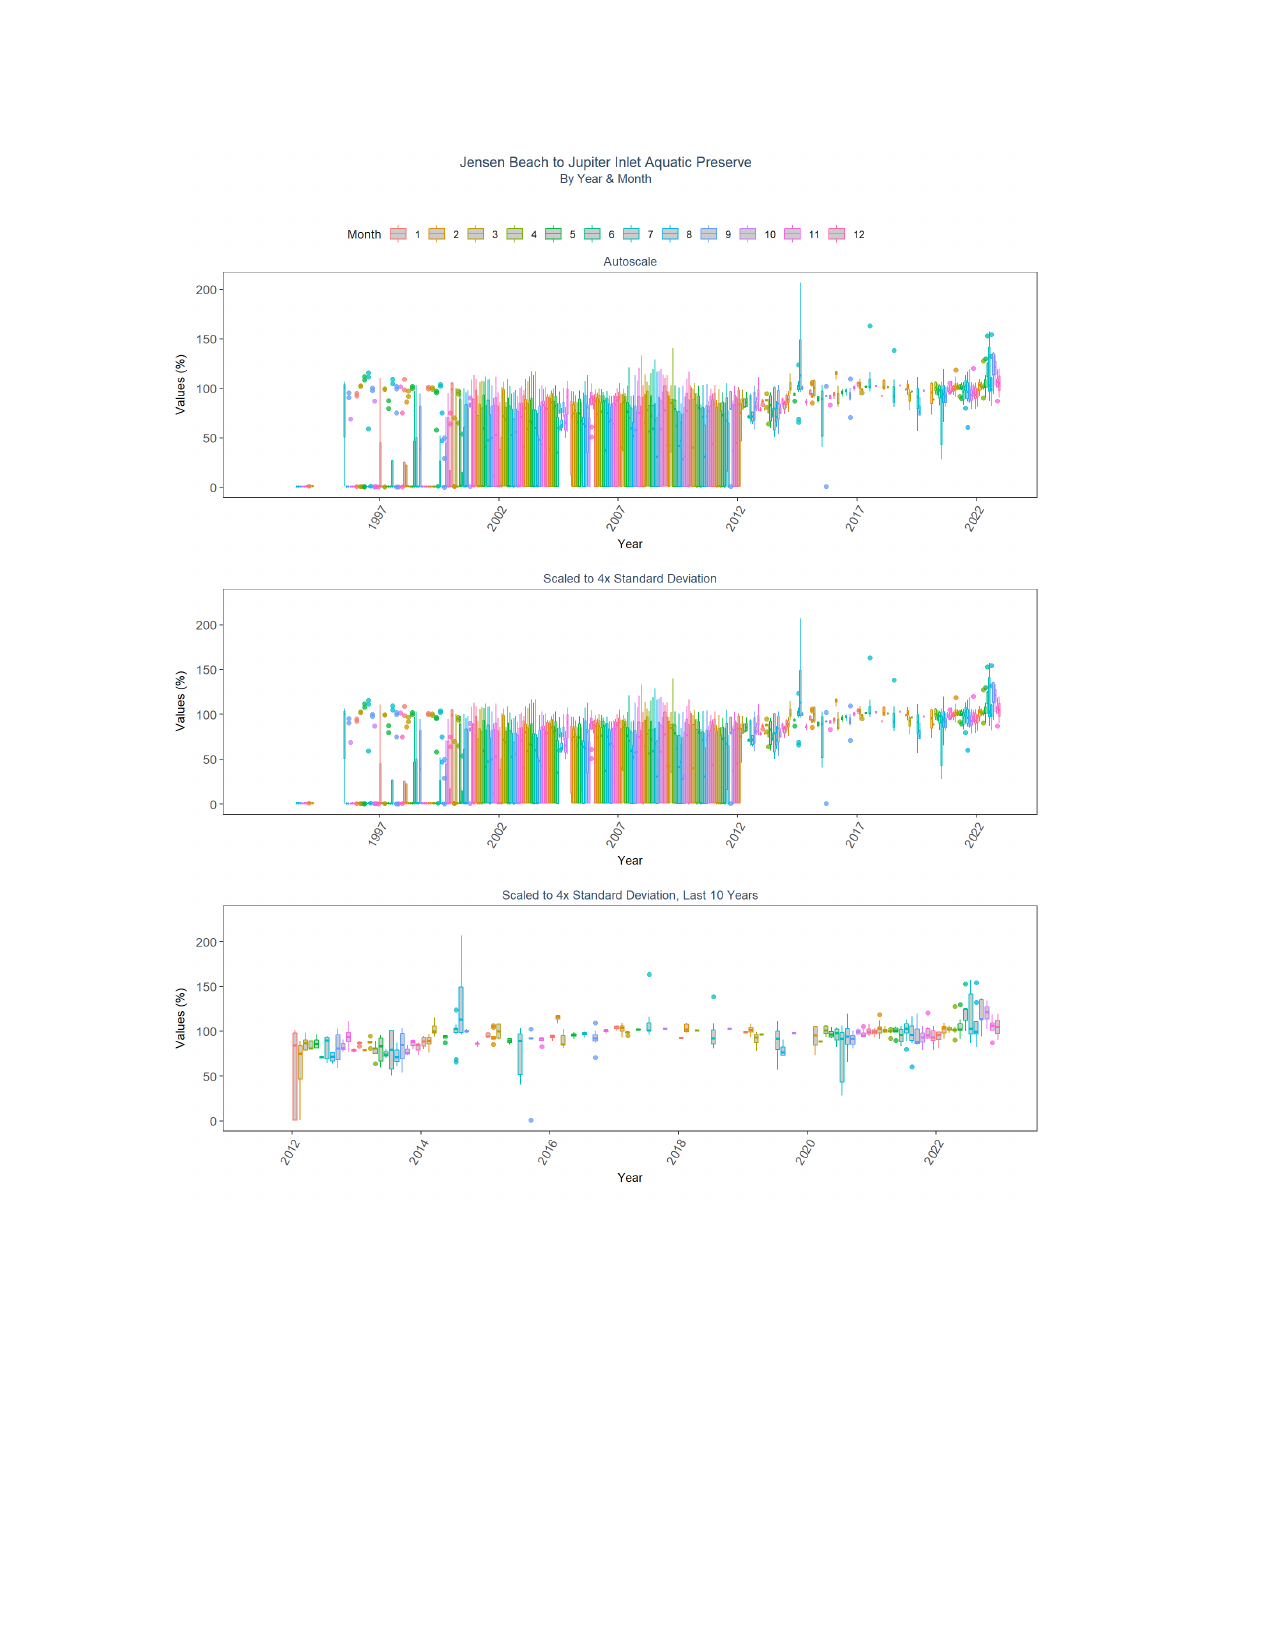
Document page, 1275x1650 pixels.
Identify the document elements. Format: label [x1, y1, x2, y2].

picture [168, 150, 1044, 1200]
